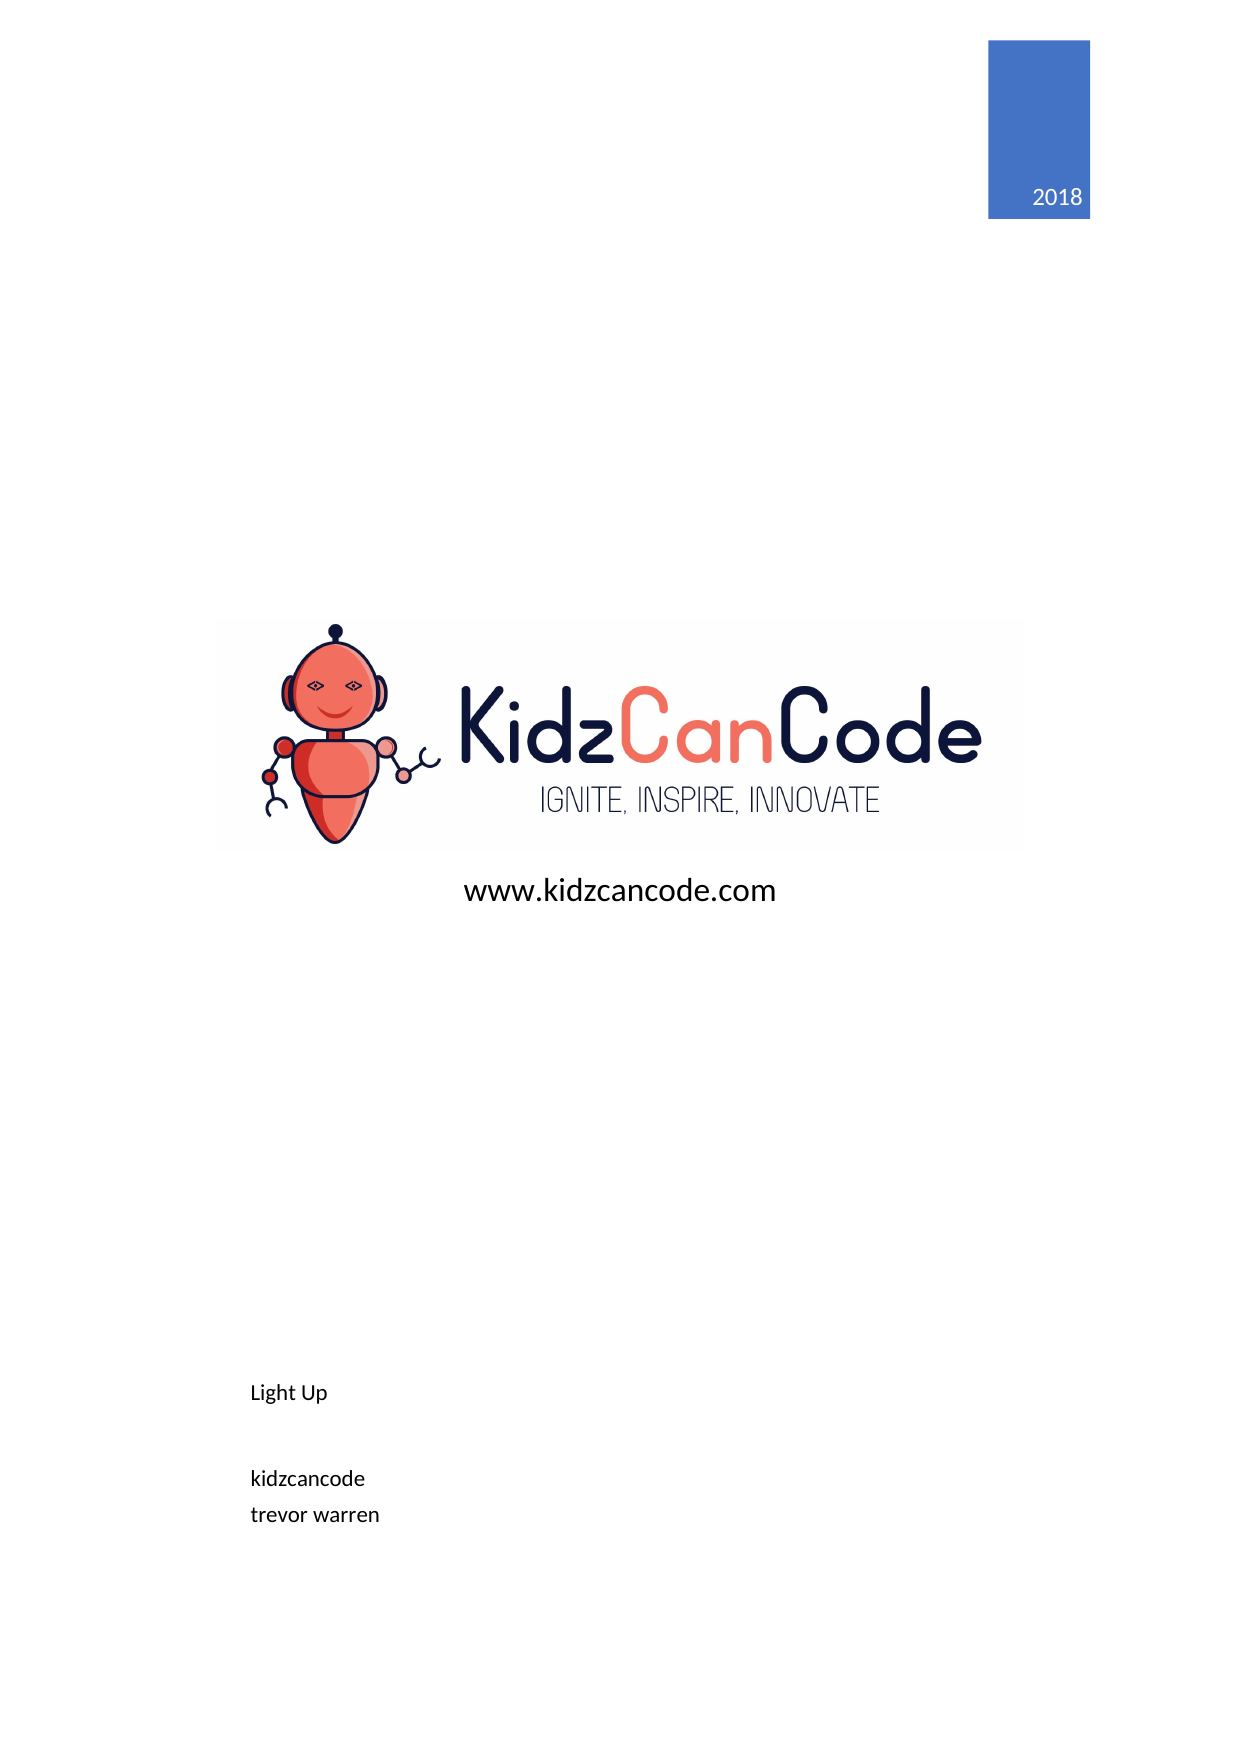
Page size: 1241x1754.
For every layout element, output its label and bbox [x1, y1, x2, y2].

picture [215, 618, 1025, 850]
